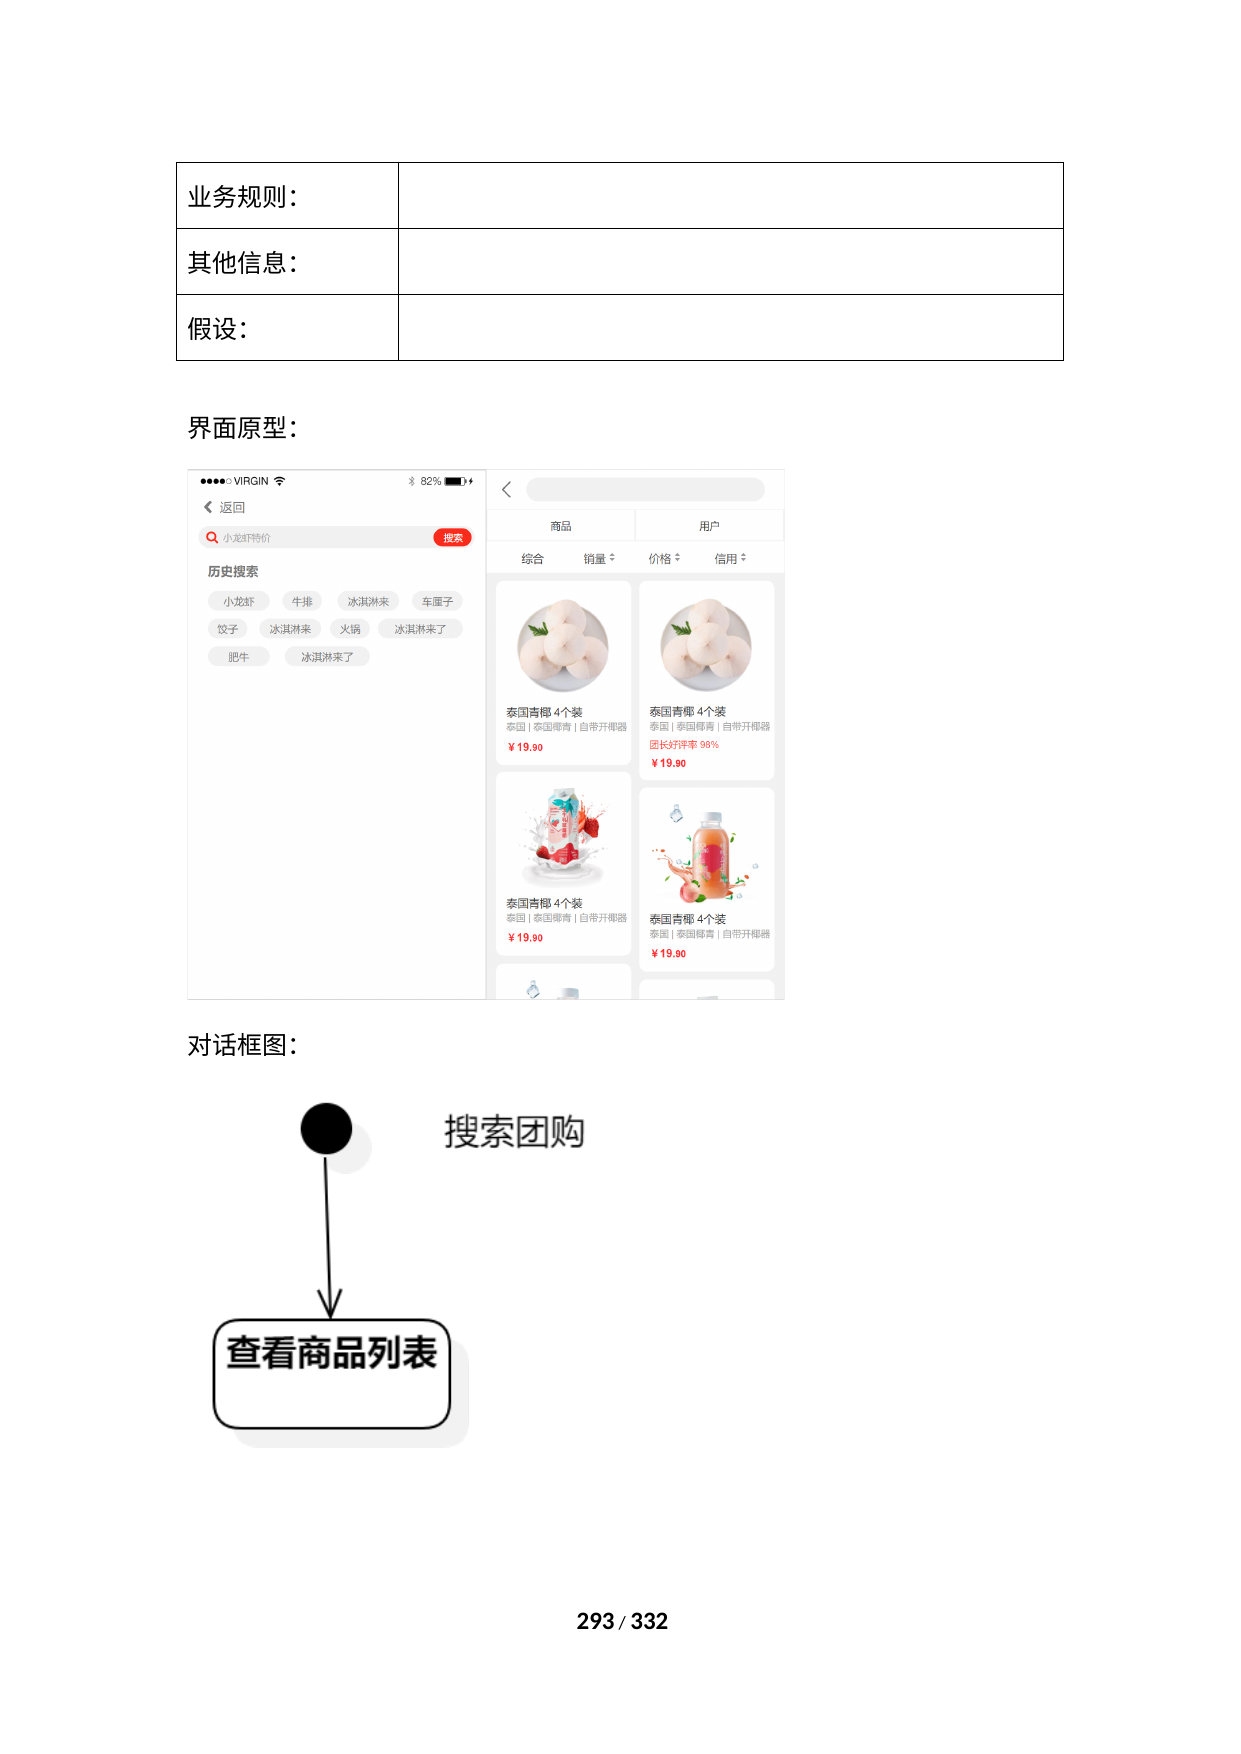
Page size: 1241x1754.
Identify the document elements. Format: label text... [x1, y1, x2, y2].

picture [187, 469, 785, 1000]
picture [187, 1076, 705, 1537]
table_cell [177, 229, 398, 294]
text 界面原型： [187, 394, 1053, 459]
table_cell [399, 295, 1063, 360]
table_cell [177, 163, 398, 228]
text 对话框图： [187, 1011, 1053, 1076]
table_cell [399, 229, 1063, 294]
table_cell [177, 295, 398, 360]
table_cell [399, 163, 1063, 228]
